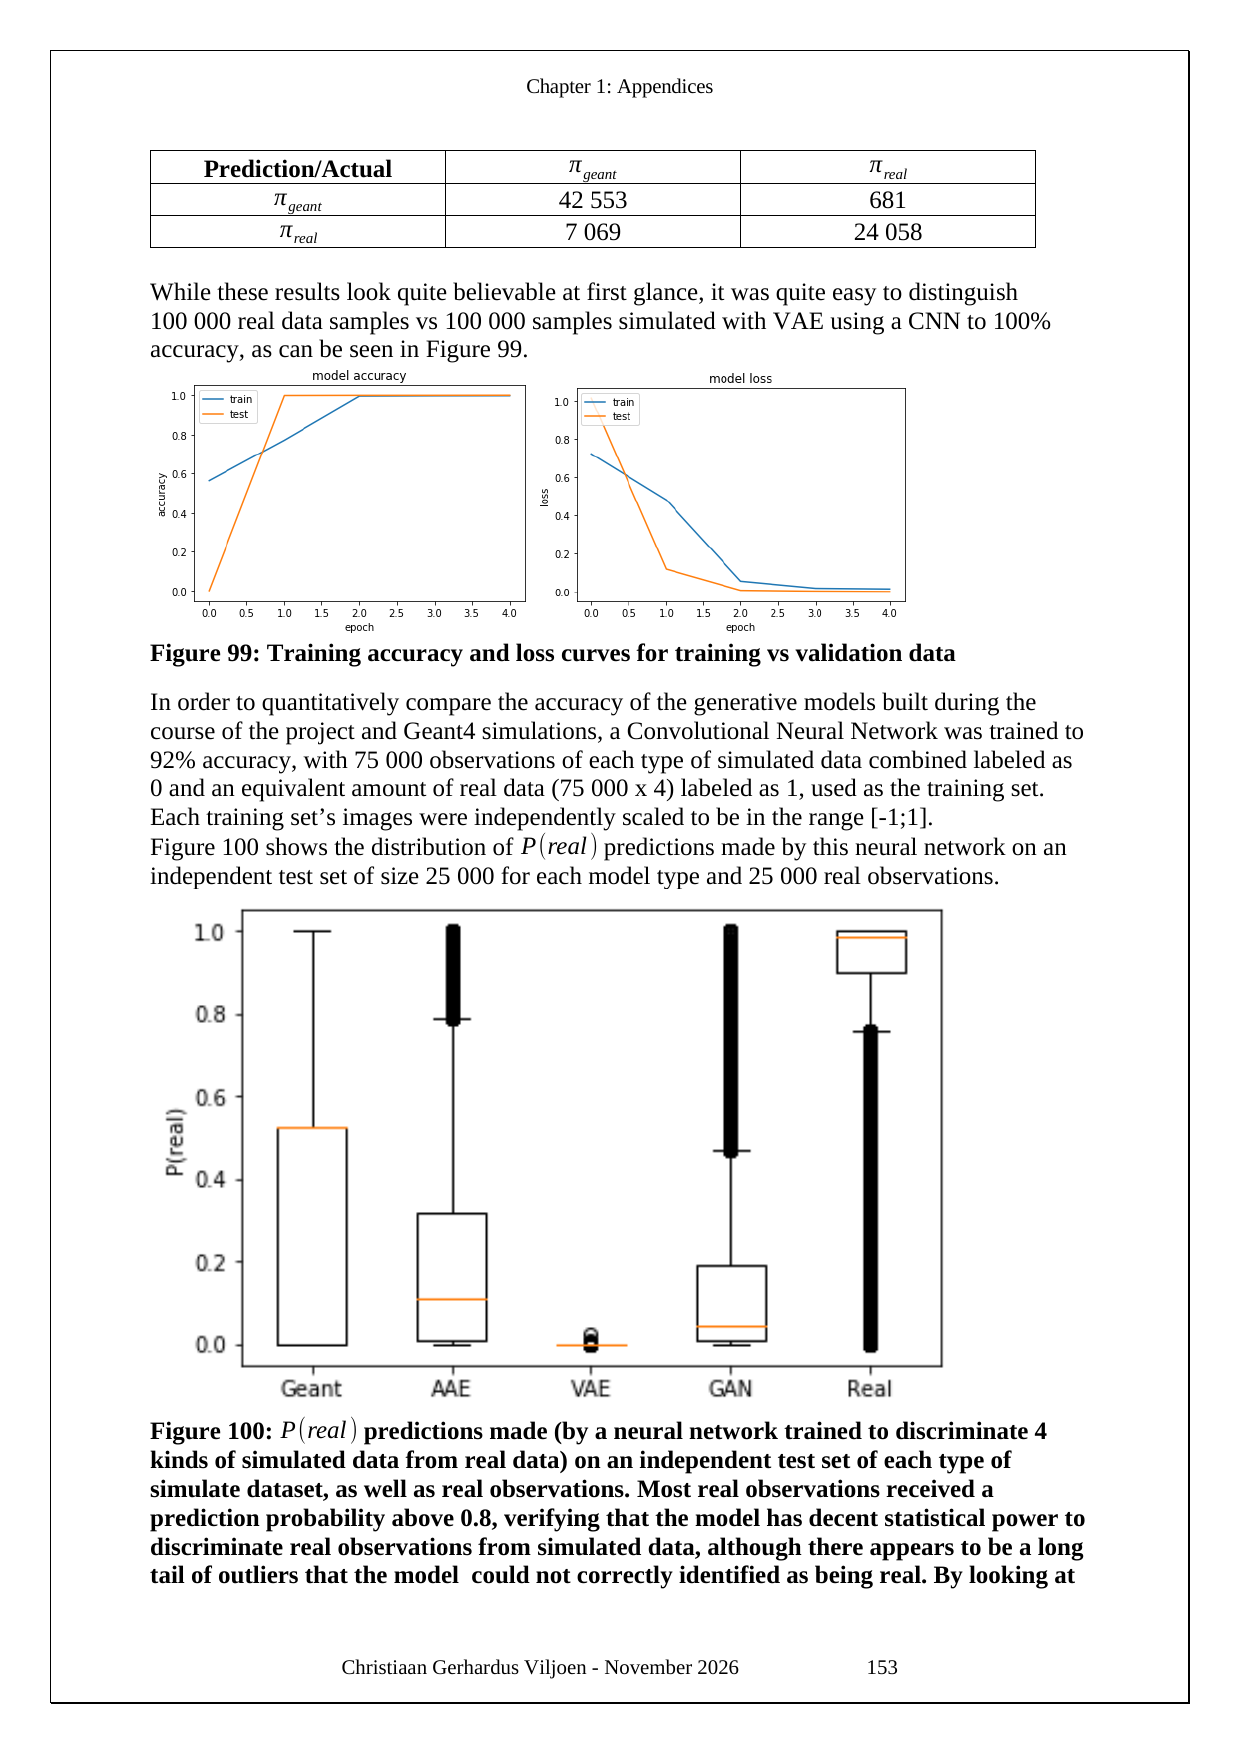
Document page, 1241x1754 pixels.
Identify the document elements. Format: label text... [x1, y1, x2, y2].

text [150, 1415, 1089, 1589]
table_cell 24 058 [741, 216, 1035, 247]
text In order to quantitatively compare the accuracy of the generative models built during the course of the project and Geant4 simulations, a Convolutional Neural Network was trained to 92% accuracy, with 75 000 observations of each type of simulated data combined labeled as 0 and an equivalent amount of real data (75 000 x 4) labeled as 1, used as the training set. [150, 687, 1089, 802]
table_header [741, 151, 1035, 182]
picture [150, 889, 962, 1416]
table_header [446, 151, 740, 182]
table_cell [151, 216, 445, 247]
table_cell 7 069 [446, 216, 740, 247]
table_cell 681 [741, 184, 1035, 215]
table_cell [151, 184, 445, 215]
table_header Prediction/Actual [151, 151, 445, 182]
text Each training set’s images were independently scaled to be in the range [-1;1]. [150, 802, 1089, 831]
picture [150, 363, 914, 638]
table_cell 42 553 [446, 184, 740, 215]
